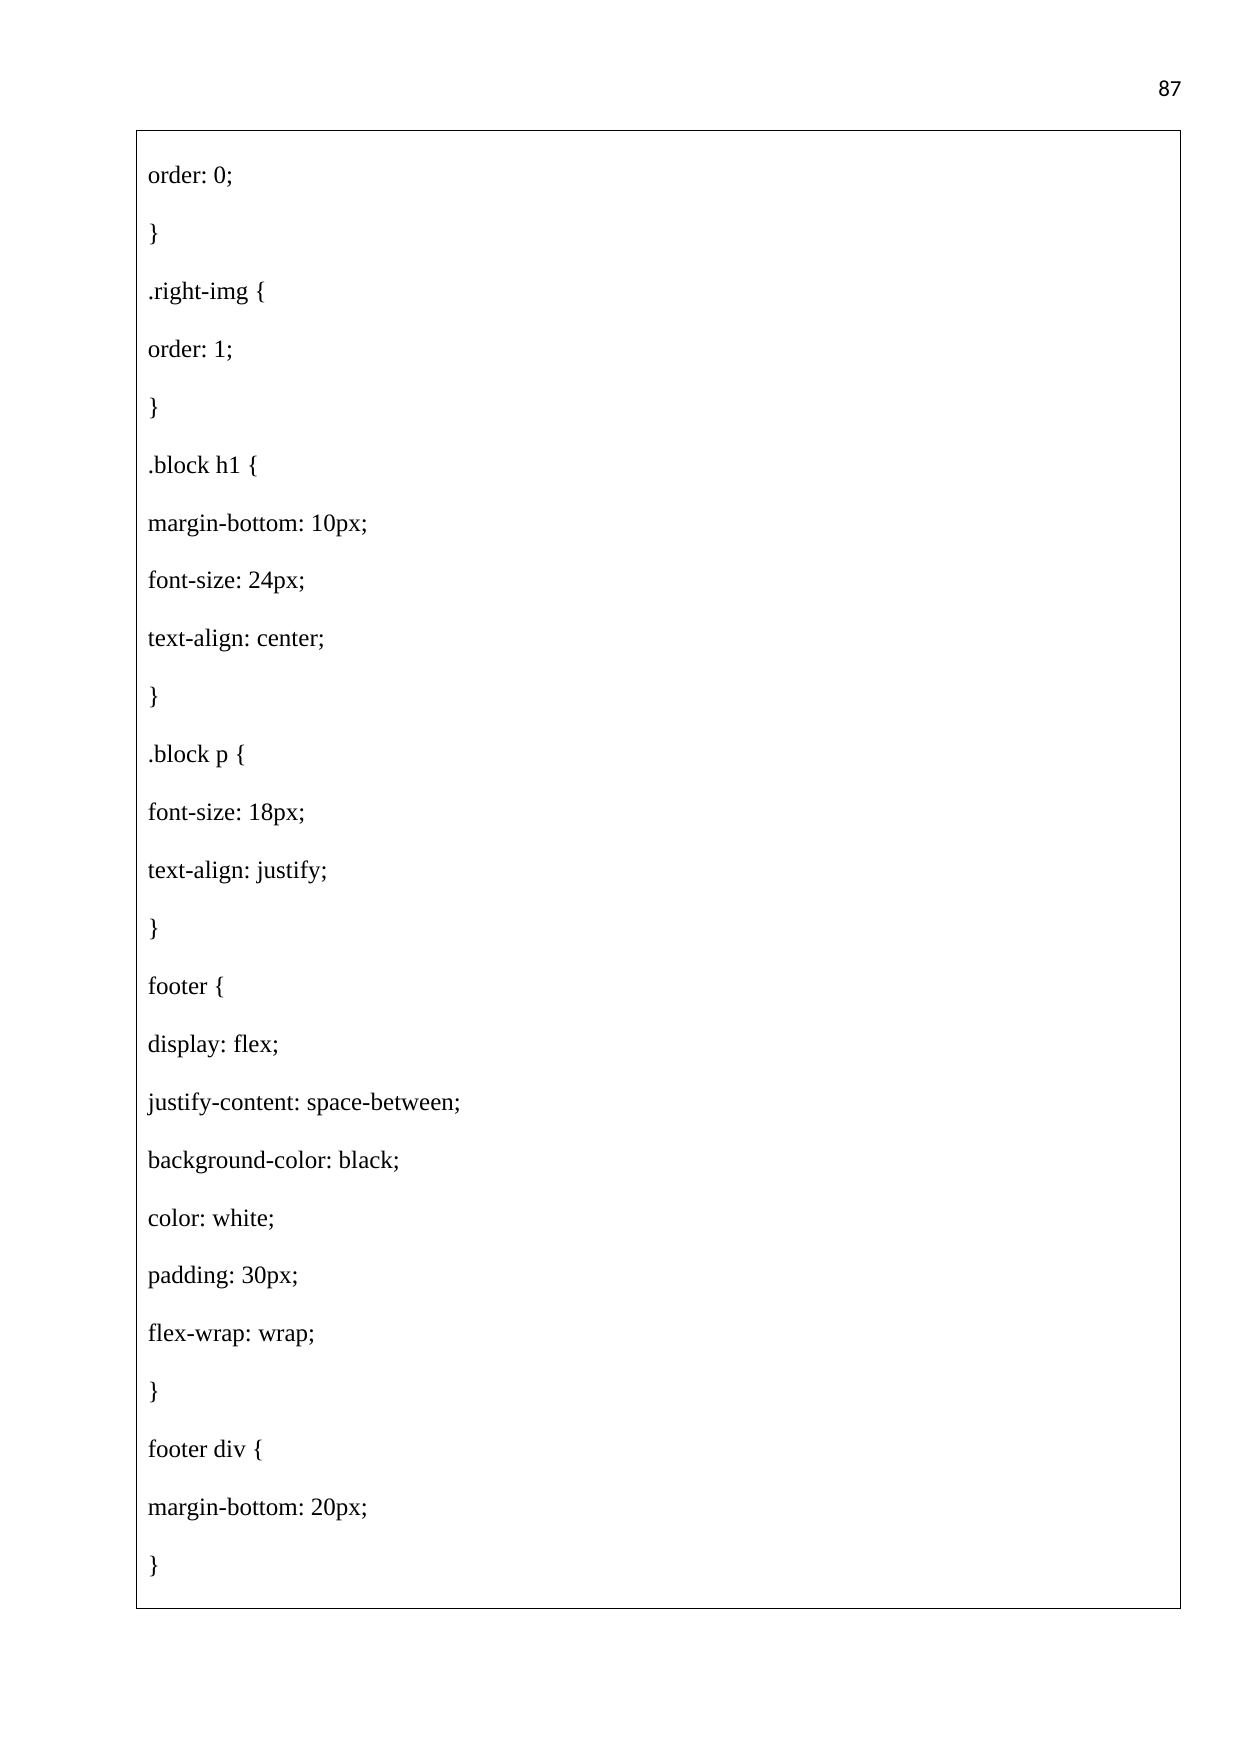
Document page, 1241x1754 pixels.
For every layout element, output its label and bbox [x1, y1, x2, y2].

table_header [137, 131, 1180, 1608]
